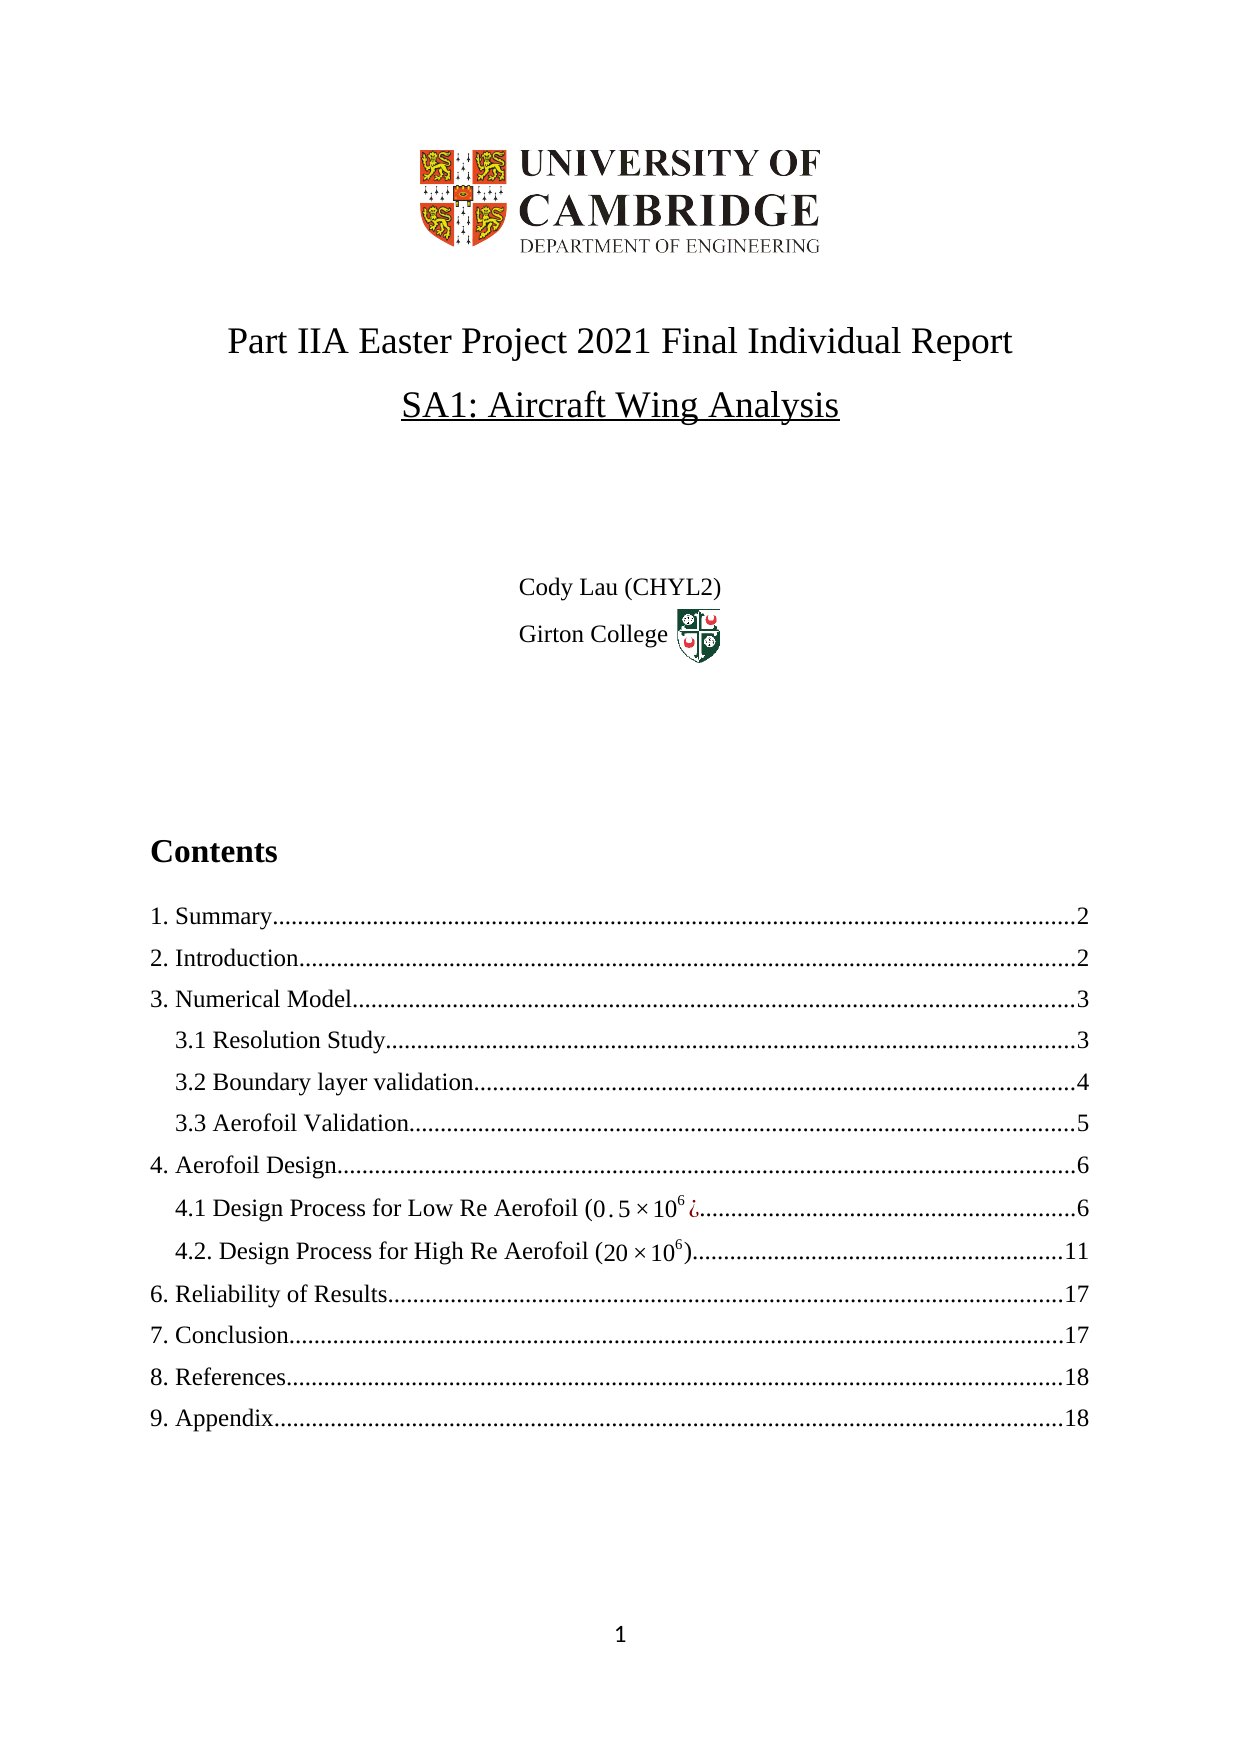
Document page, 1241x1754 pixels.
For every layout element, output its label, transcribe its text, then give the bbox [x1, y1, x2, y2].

text SA1: Aircraft Wing Analysis [150, 382, 1090, 425]
picture [420, 150, 820, 253]
picture [677, 648, 720, 663]
text Girton College [150, 619, 1090, 648]
text Cody Lau (CHYL2) [150, 572, 1090, 601]
picture [677, 609, 720, 619]
text Part IIA Easter Project 2021 Final Individual Report [150, 319, 1090, 362]
